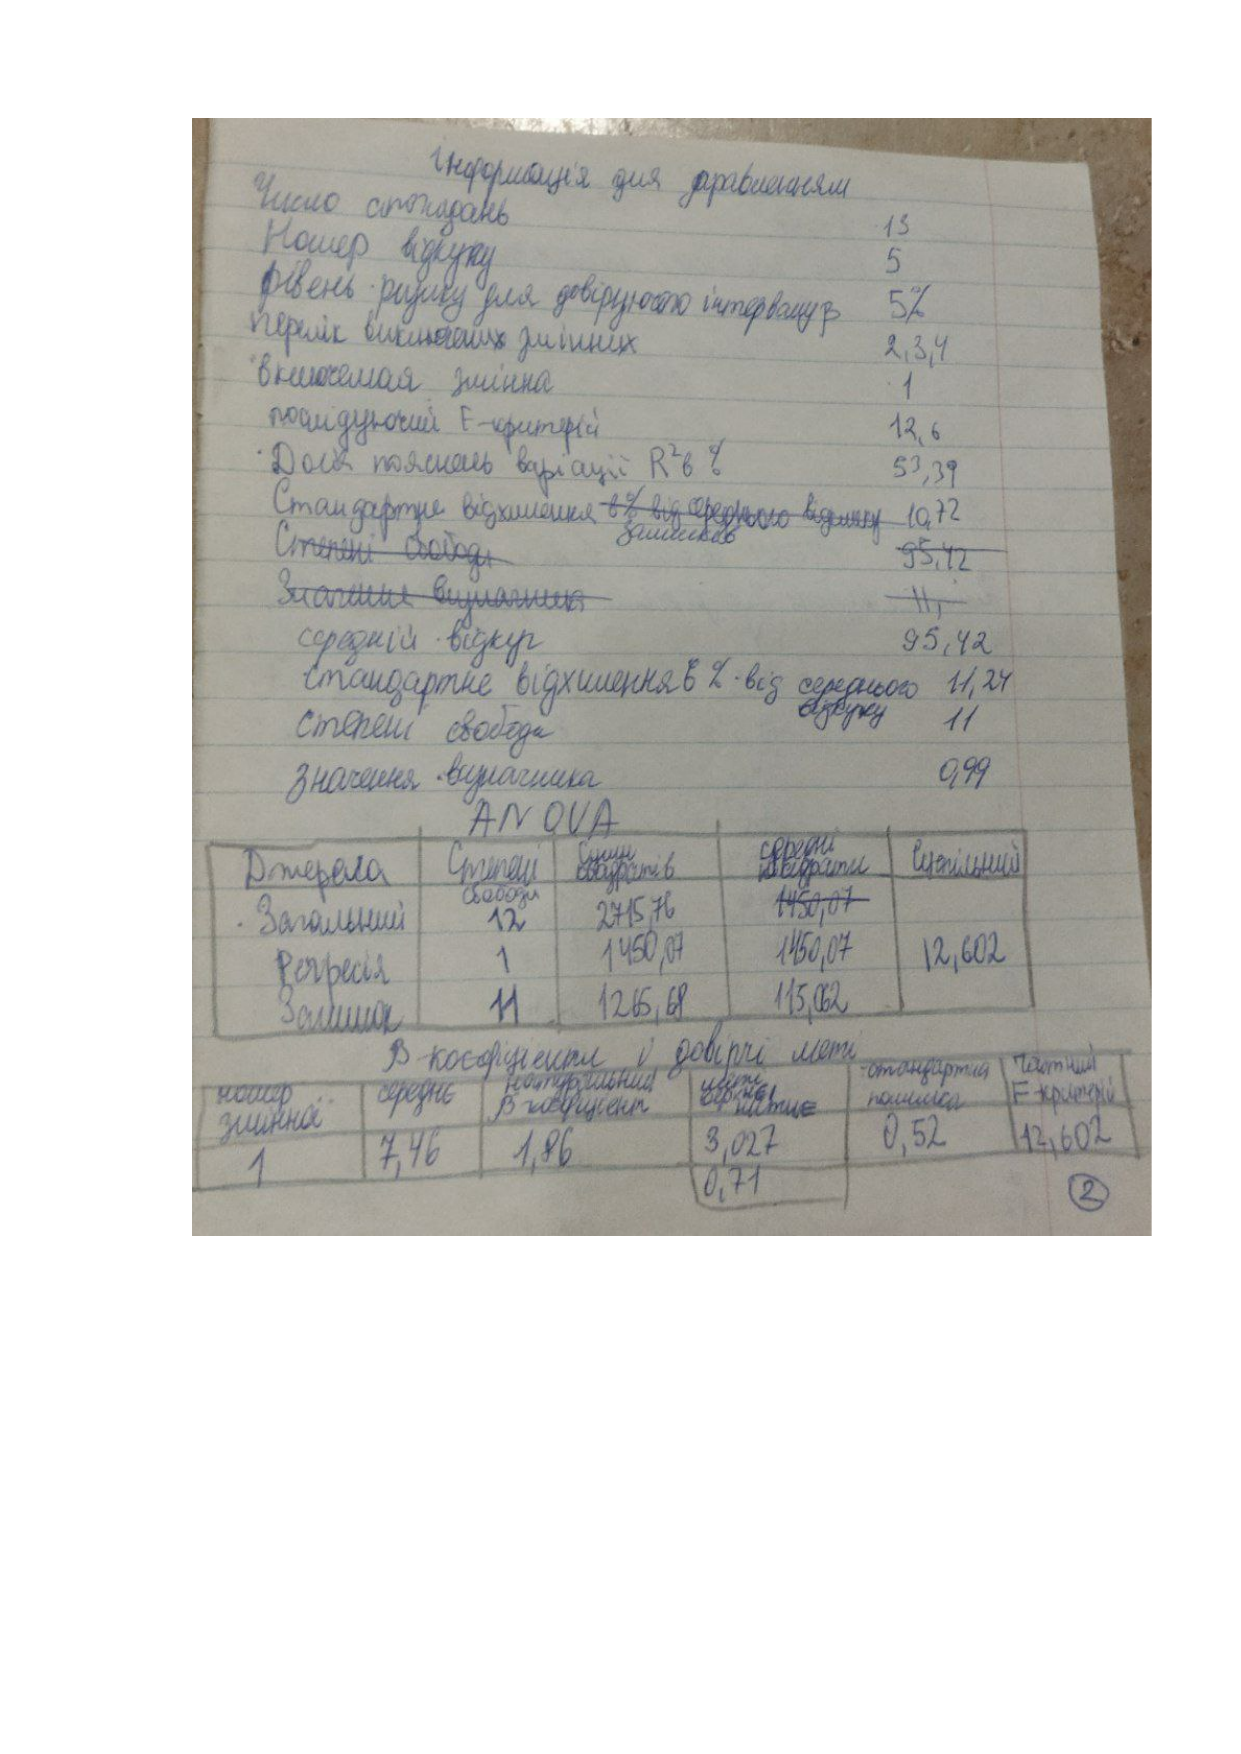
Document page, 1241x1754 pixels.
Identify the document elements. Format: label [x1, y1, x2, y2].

picture [192, 118, 1152, 1236]
